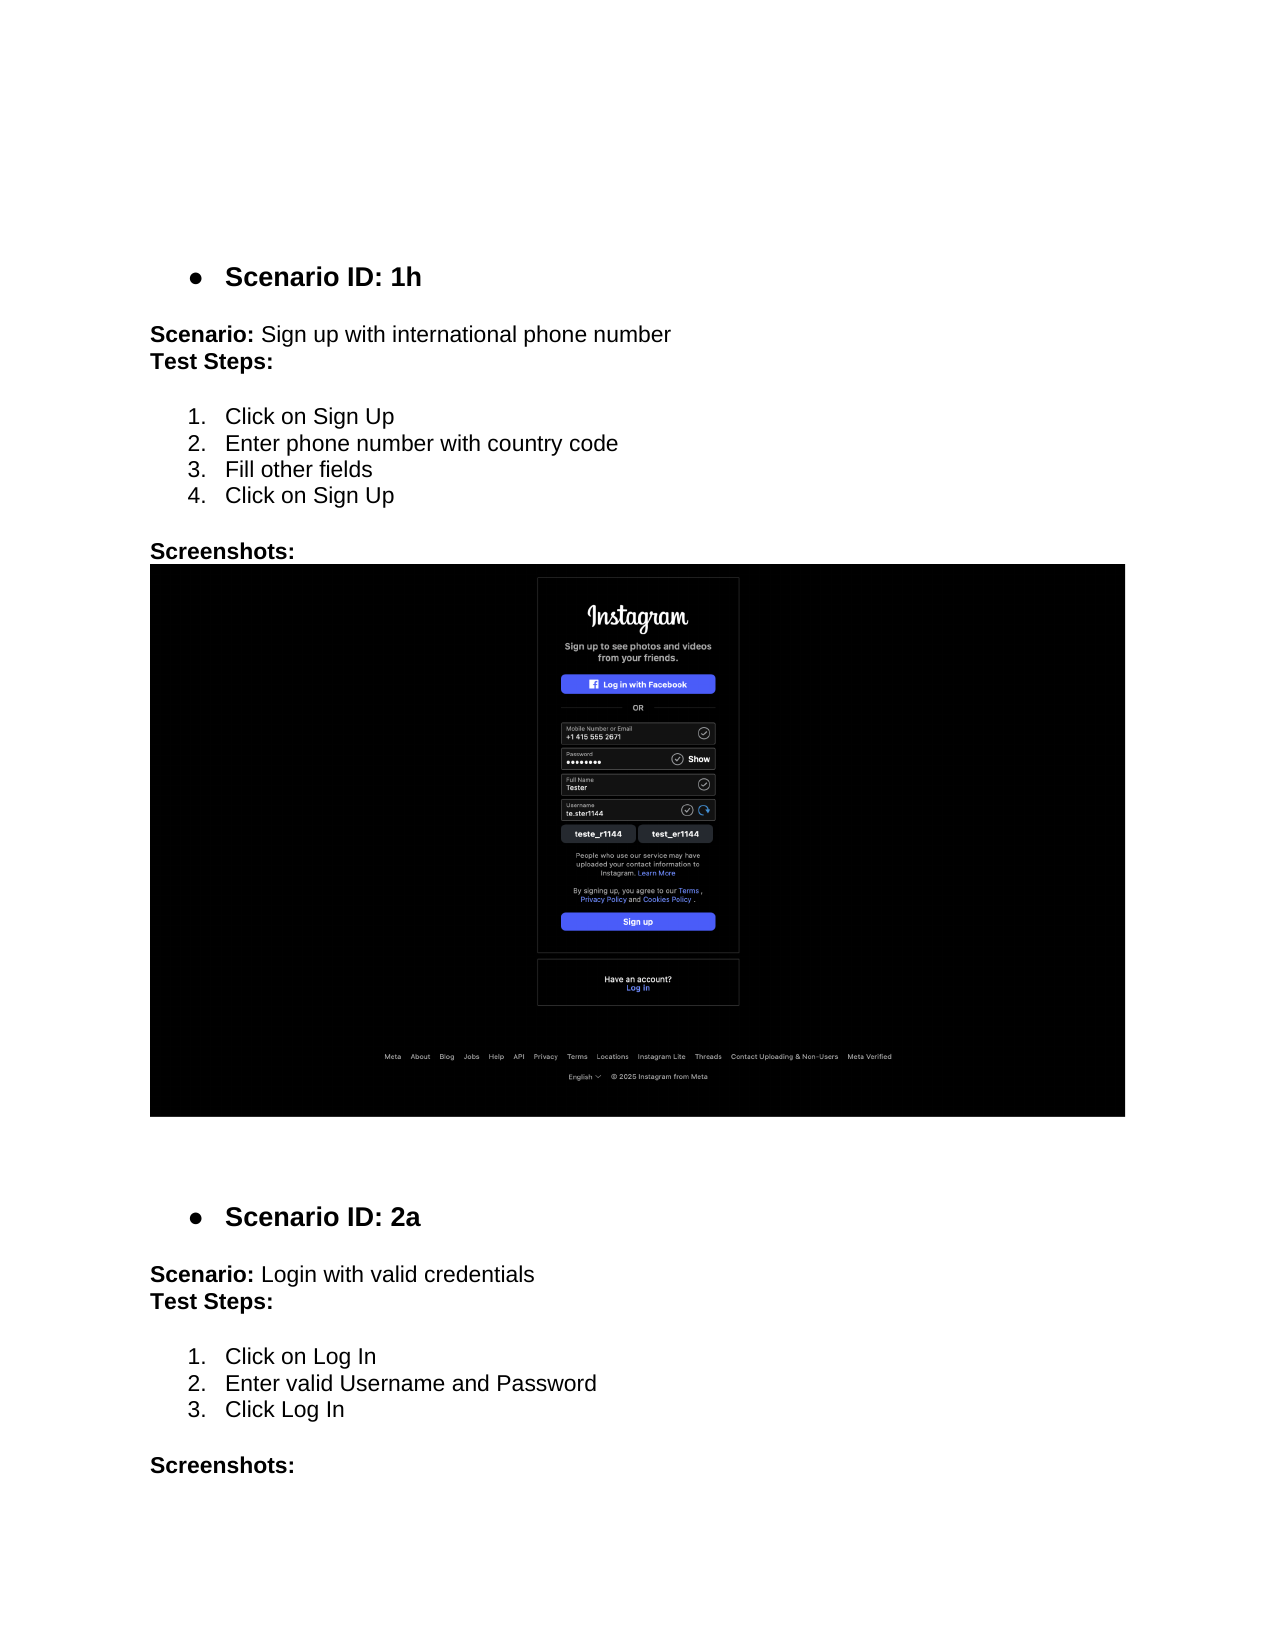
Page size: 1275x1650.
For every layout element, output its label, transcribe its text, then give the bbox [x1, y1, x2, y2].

list Enter phone number with country code [187, 430, 1125, 456]
text Scenario: Login with valid credentials Test Steps: [150, 1261, 1125, 1314]
list Fill other fields [187, 456, 1125, 482]
list Enter valid Username and Password [187, 1370, 1125, 1396]
list Click on Sign Up [187, 482, 1125, 509]
text Screenshots: [150, 1452, 1125, 1478]
list Click Log In [187, 1396, 1125, 1422]
subtitle Scenario ID: 1h [187, 261, 1125, 292]
picture [150, 564, 1125, 1117]
subtitle Scenario ID: 2a [187, 1201, 1125, 1232]
text Screenshots: [150, 538, 1125, 564]
list Click on Sign Up [187, 403, 1125, 430]
list Click on Log In [187, 1343, 1125, 1370]
text Scenario: Sign up with international phone number Test Steps: [150, 321, 1125, 374]
